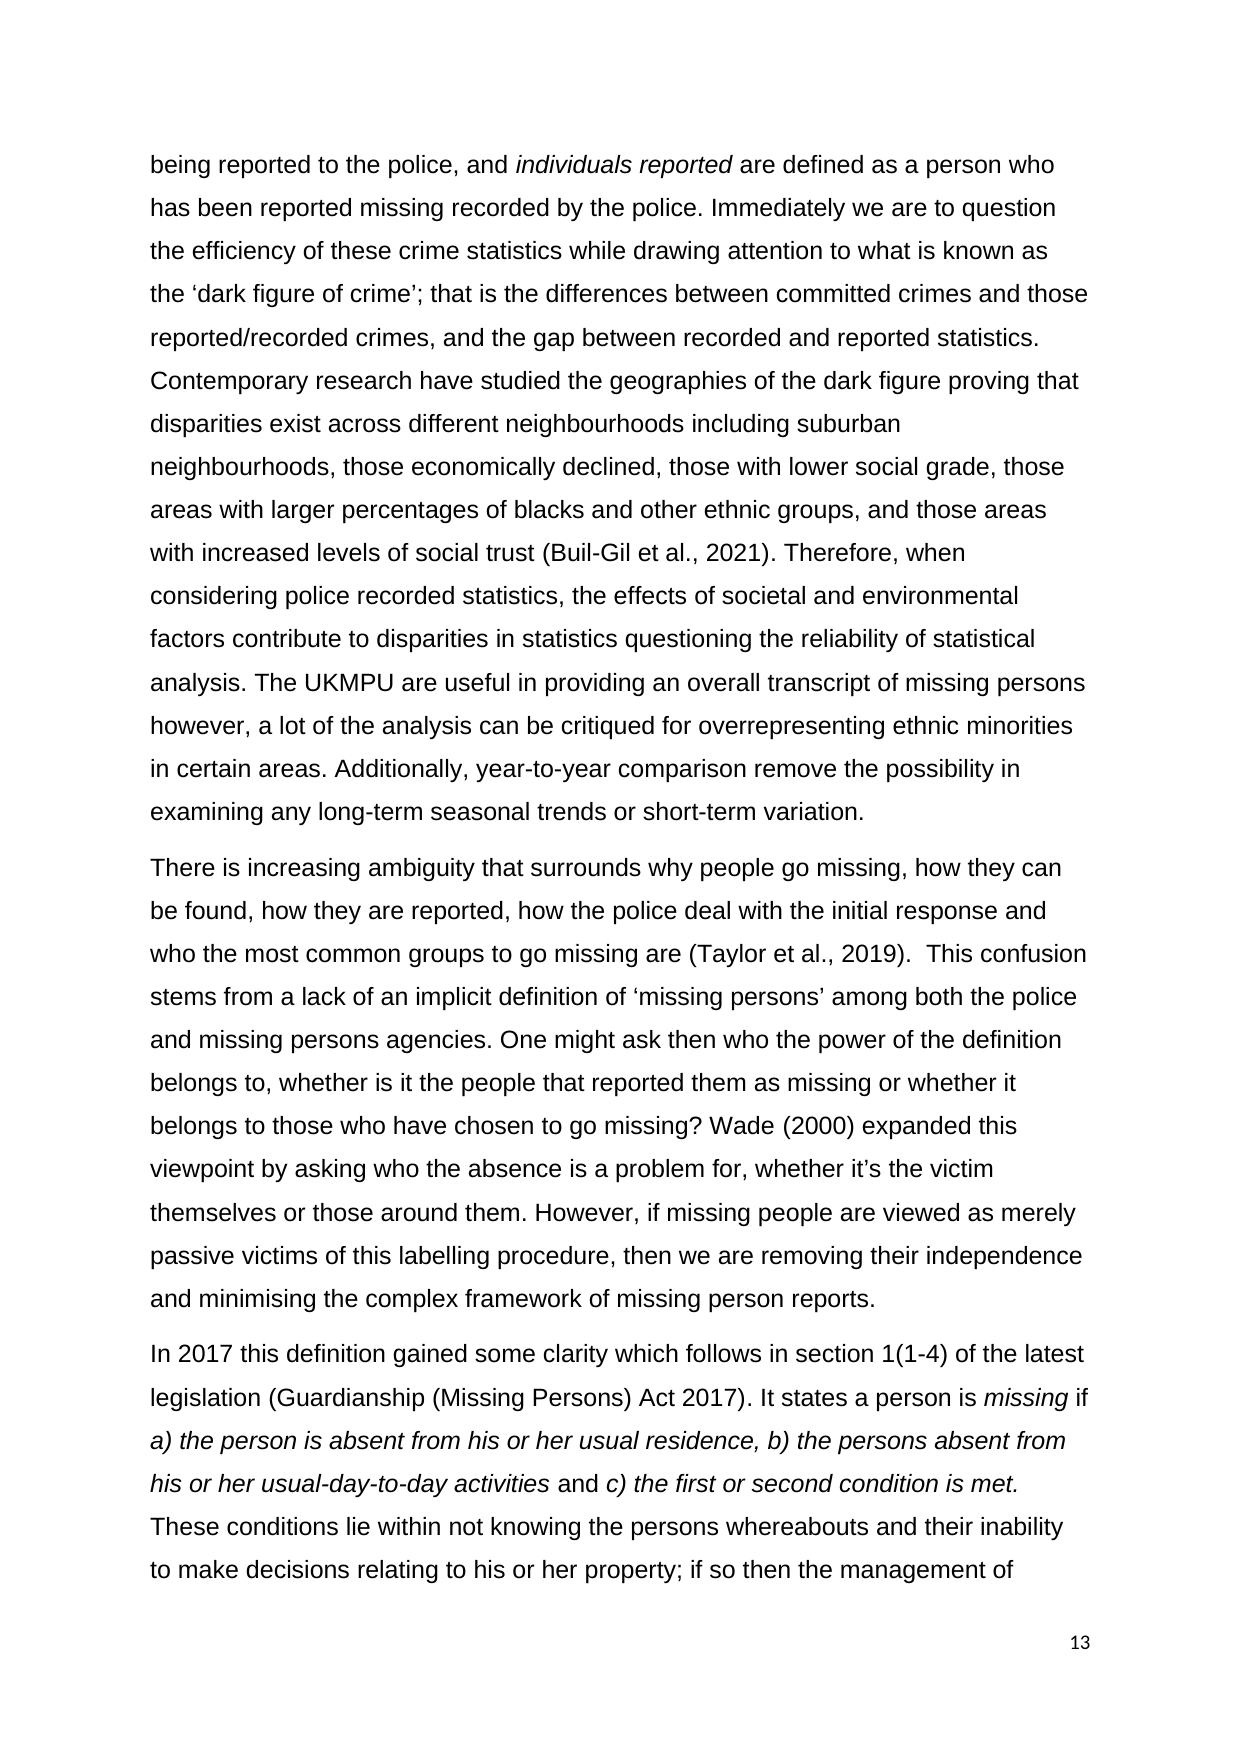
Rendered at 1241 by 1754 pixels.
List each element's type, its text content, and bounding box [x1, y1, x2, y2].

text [150, 150, 1090, 826]
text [150, 1339, 1090, 1584]
text There is increasing ambiguity that surrounds why people go missing, how they can be found, how they are reported, how the police deal with the initial response and who the most common groups to go missing are (Taylor et al., 2019). This confusion stems from a lack of an implicit definition of ‘missing persons’ among both the police and missing persons agencies. One might ask then who the power of the definition belongs to, whether is it the people that reported them as missing or whether it belongs to those who have chosen to go missing? Wade (2000) expanded this viewpoint by asking who the absence is a problem for, whether it’s the victim themselves or those around them. However, if missing people are viewed as merely passive victims of this labelling procedure, then we are removing their independence and minimising the complex framework of missing person reports. [150, 852, 1090, 1312]
